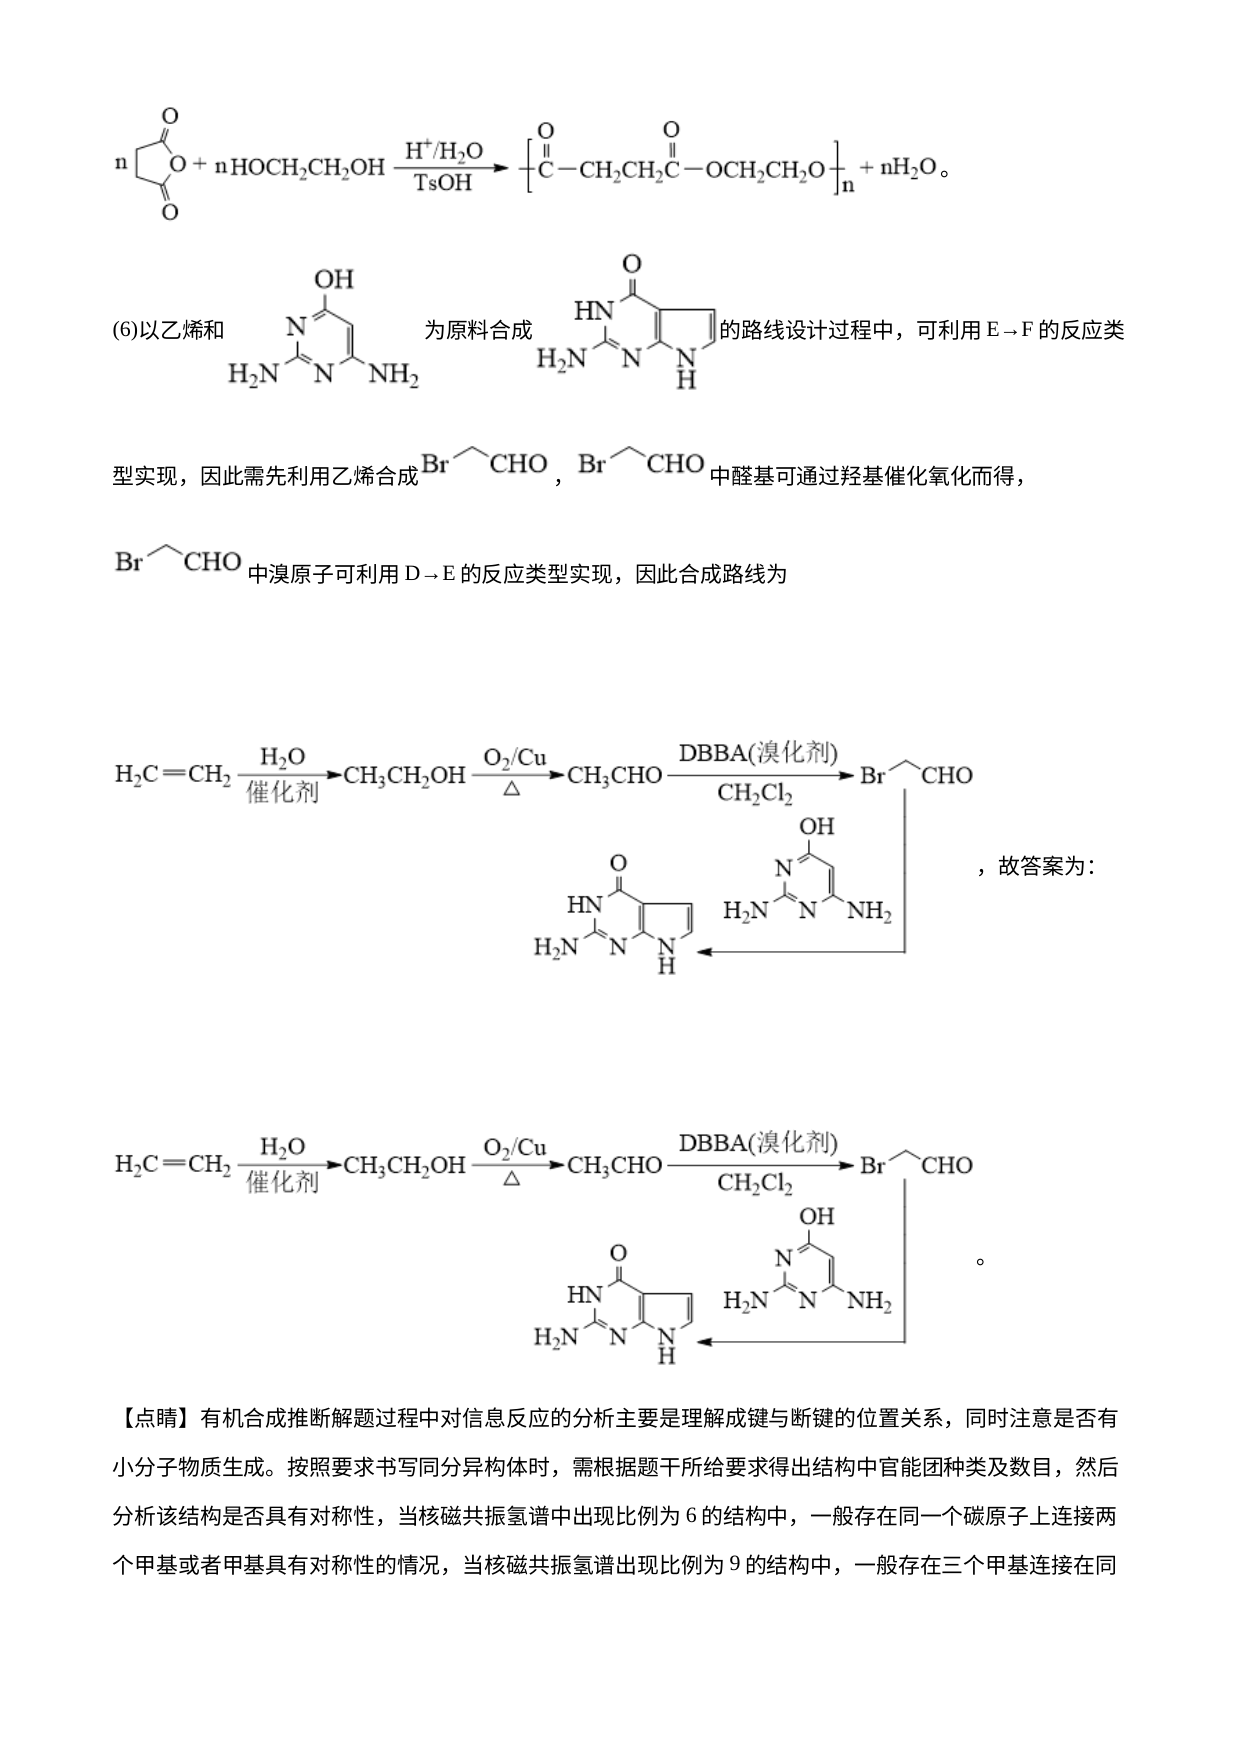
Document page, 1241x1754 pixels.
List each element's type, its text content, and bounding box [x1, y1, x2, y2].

picture [112, 101, 941, 224]
picture [575, 442, 710, 477]
picture [112, 1125, 977, 1369]
picture [225, 263, 424, 393]
picture [533, 247, 720, 393]
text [112, 102, 1128, 232]
picture [112, 540, 247, 575]
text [112, 1401, 1128, 1580]
picture [418, 442, 553, 477]
picture [112, 735, 977, 979]
